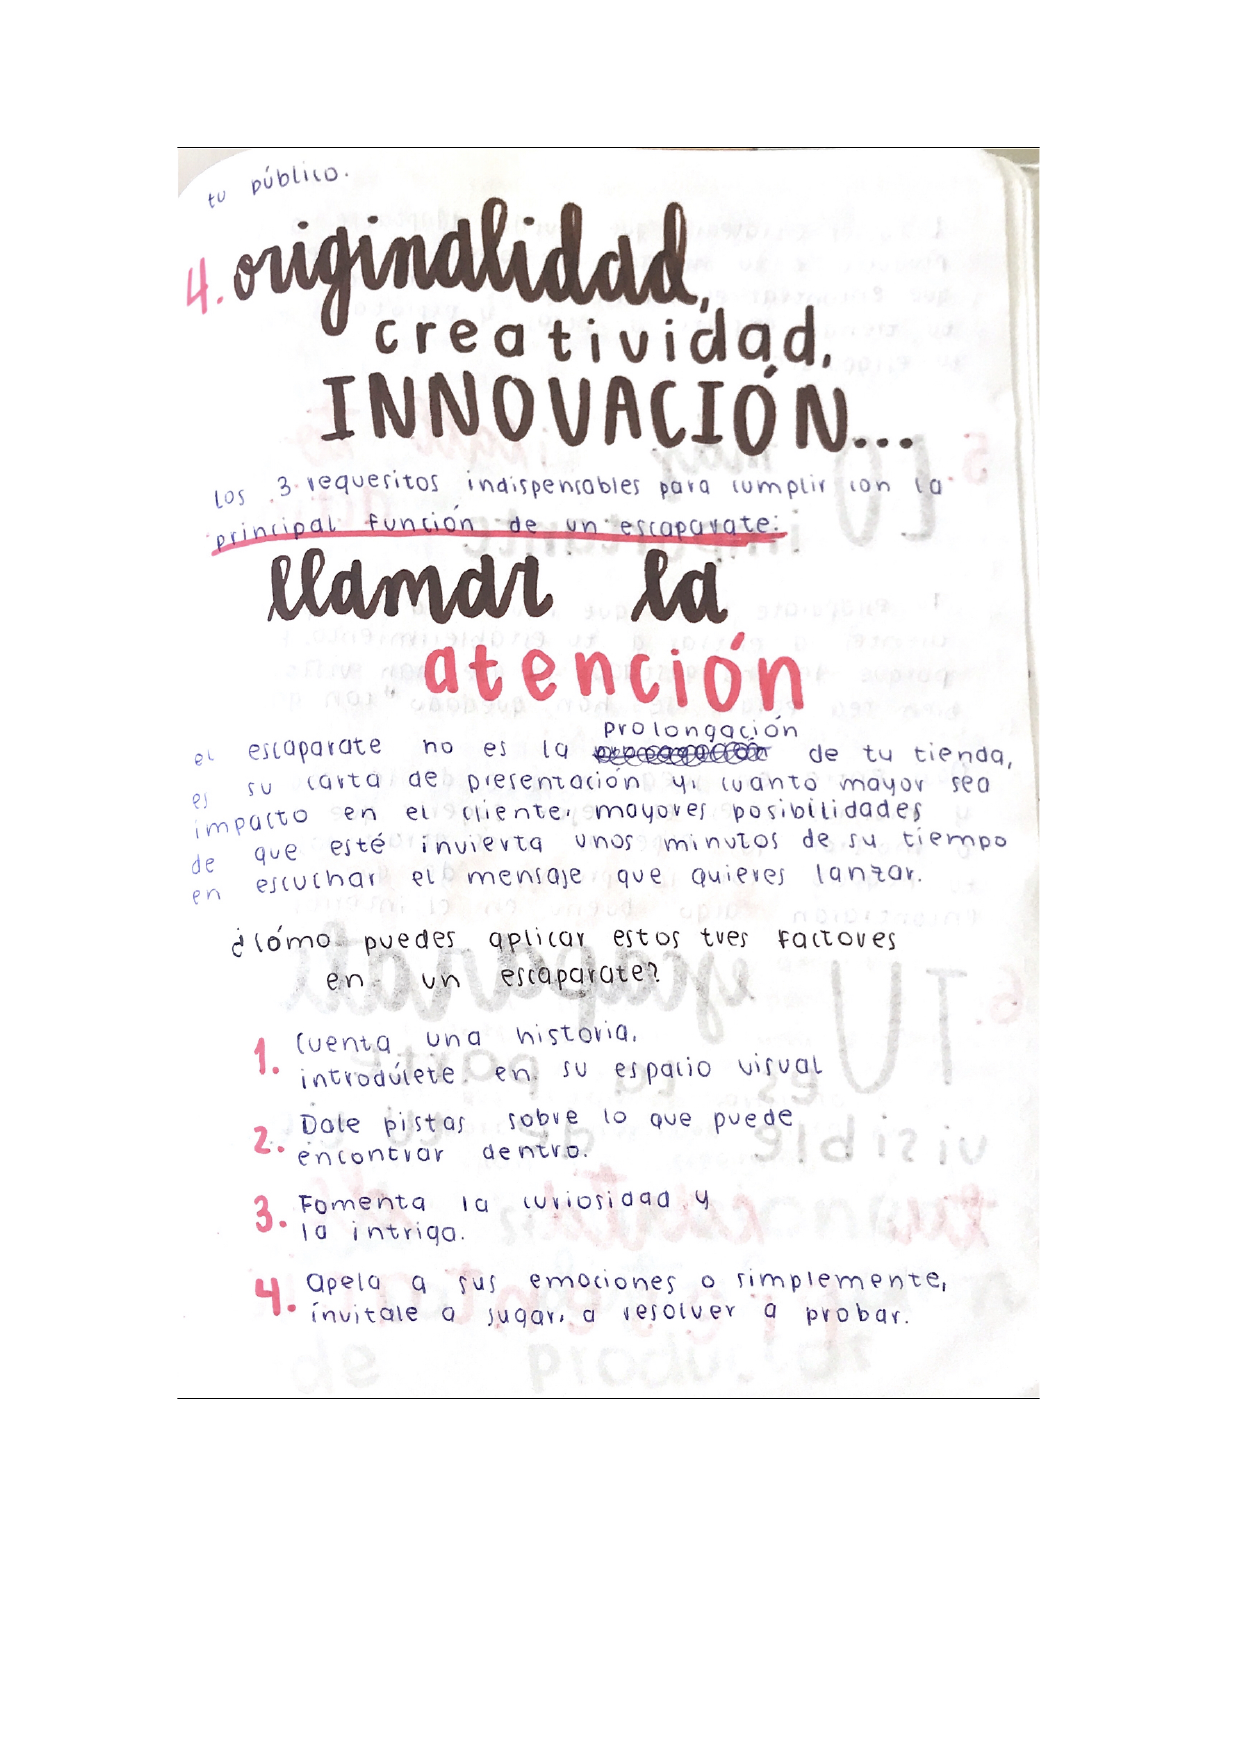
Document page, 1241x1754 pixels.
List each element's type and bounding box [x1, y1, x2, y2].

picture [177, 147, 1040, 1399]
